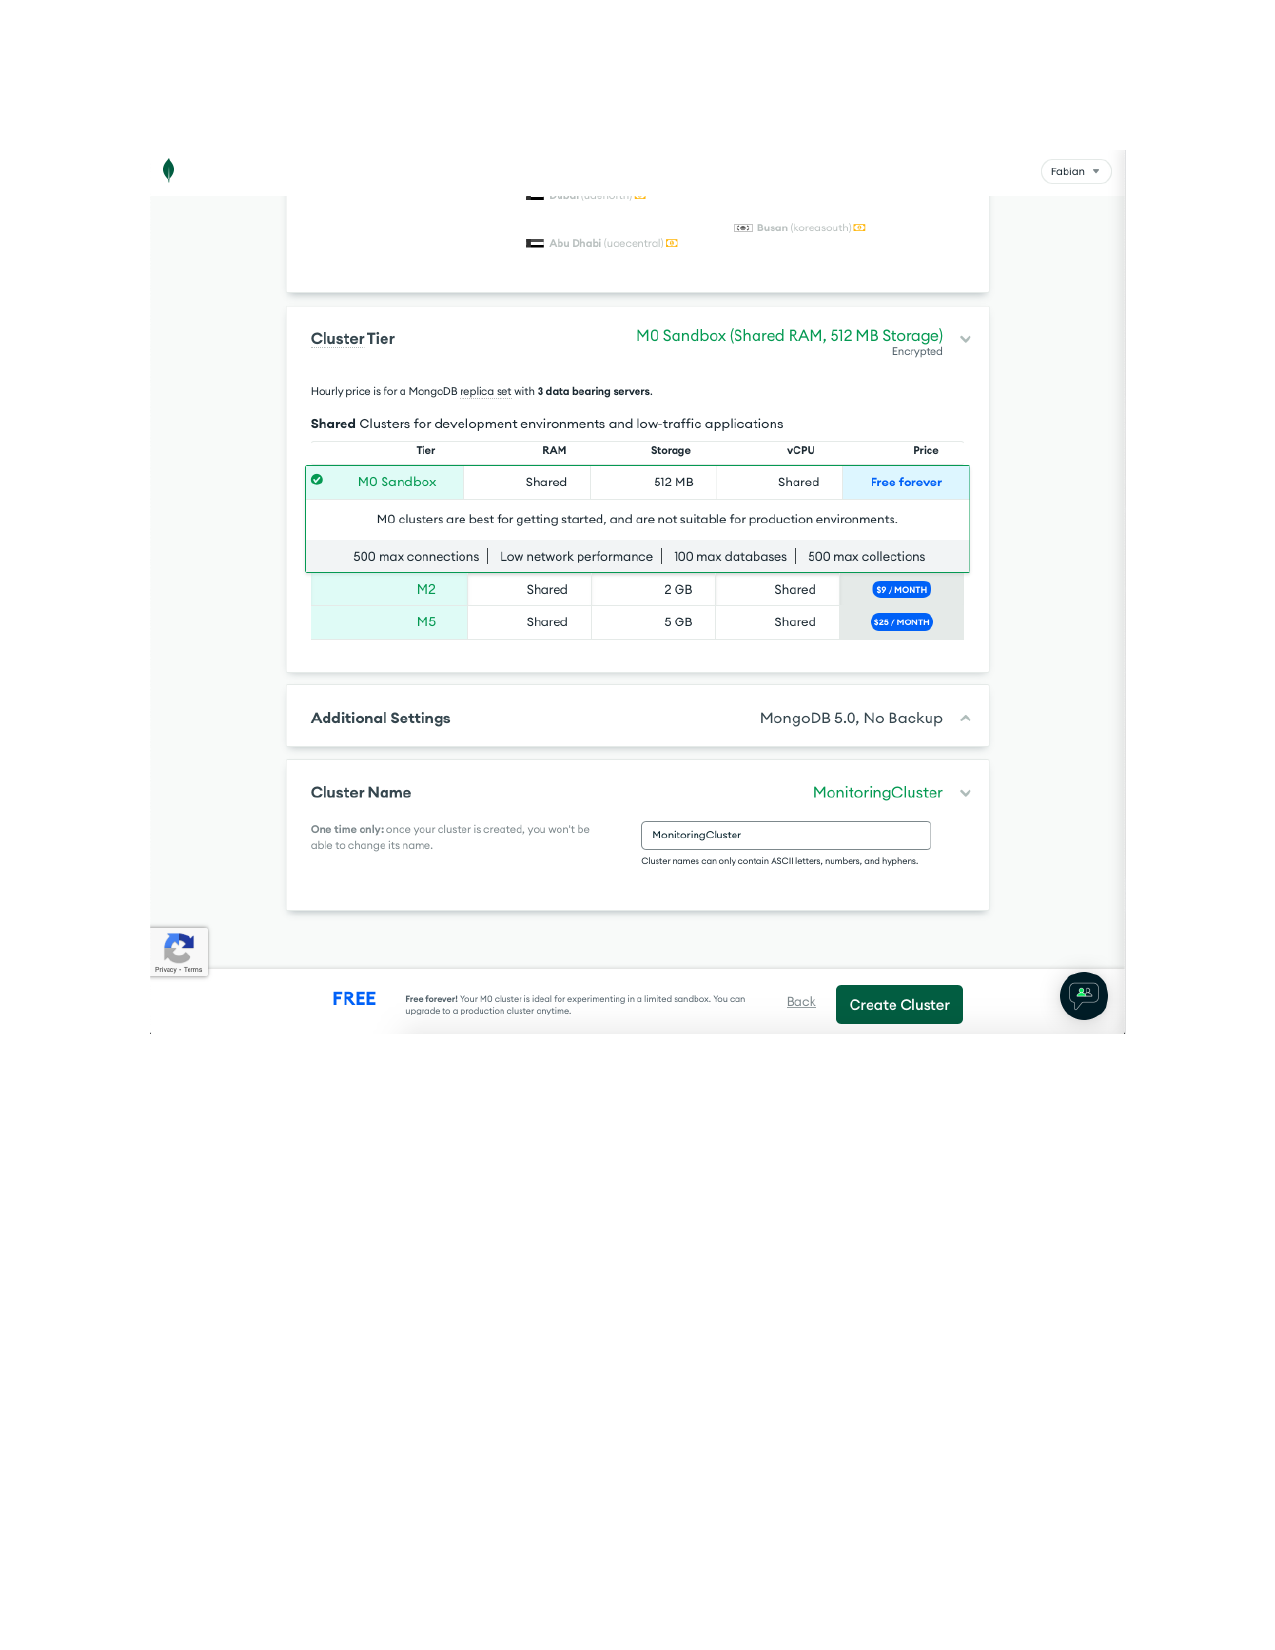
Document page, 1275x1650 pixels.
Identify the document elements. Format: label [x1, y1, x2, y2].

picture [150, 150, 1125, 1034]
